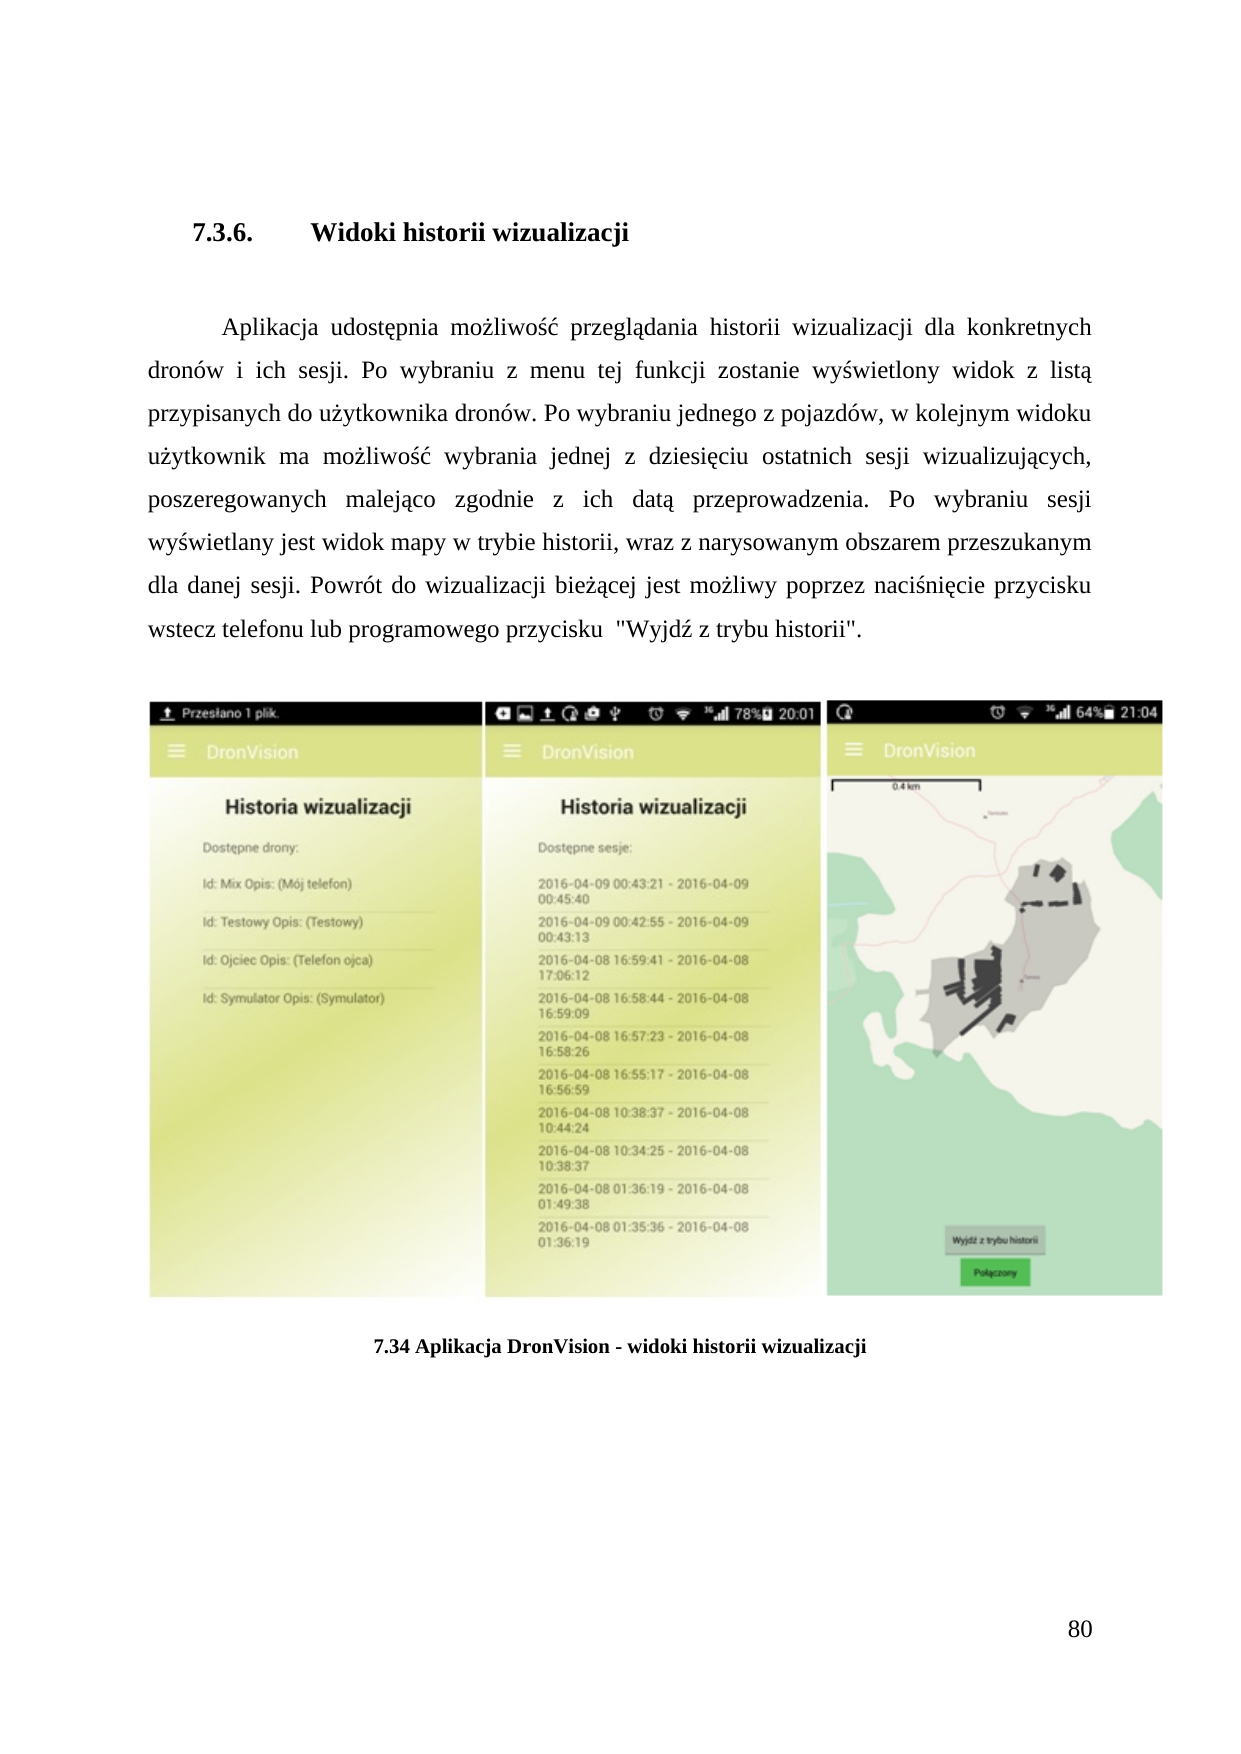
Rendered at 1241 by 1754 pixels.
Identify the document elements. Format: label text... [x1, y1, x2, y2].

subtitle Widoki historii wizualizacji [192, 216, 1092, 247]
picture [147, 700, 1191, 1321]
text Aplikacja udostępnia możliwość przeglądania historii wizualizacji dla konkretnych dronów i ich sesji. Po wybraniu z menu tej funkcji zostanie wyświetlony widok z listą przypisanych do użytkownika dronów. Po wybraniu jednego z pojazdów, w kolejnym widoku użytkownik ma możliwość wybrania jednej z dziesięciu ostatnich sesji wizualizujących, poszeregowanych malejąco zgodnie z ich datą przeprowadzenia. Po wybraniu sesji wyświetlany jest widok mapy w trybie historii, wraz z narysowanym obszarem przeszukanym dla danej sesji. Powrót do wizualizacji bieżącej jest możliwy poprzez naciśnięcie przycisku wstecz telefonu lub programowego przycisku "Wyjdź z trybu historii". [148, 312, 1092, 642]
